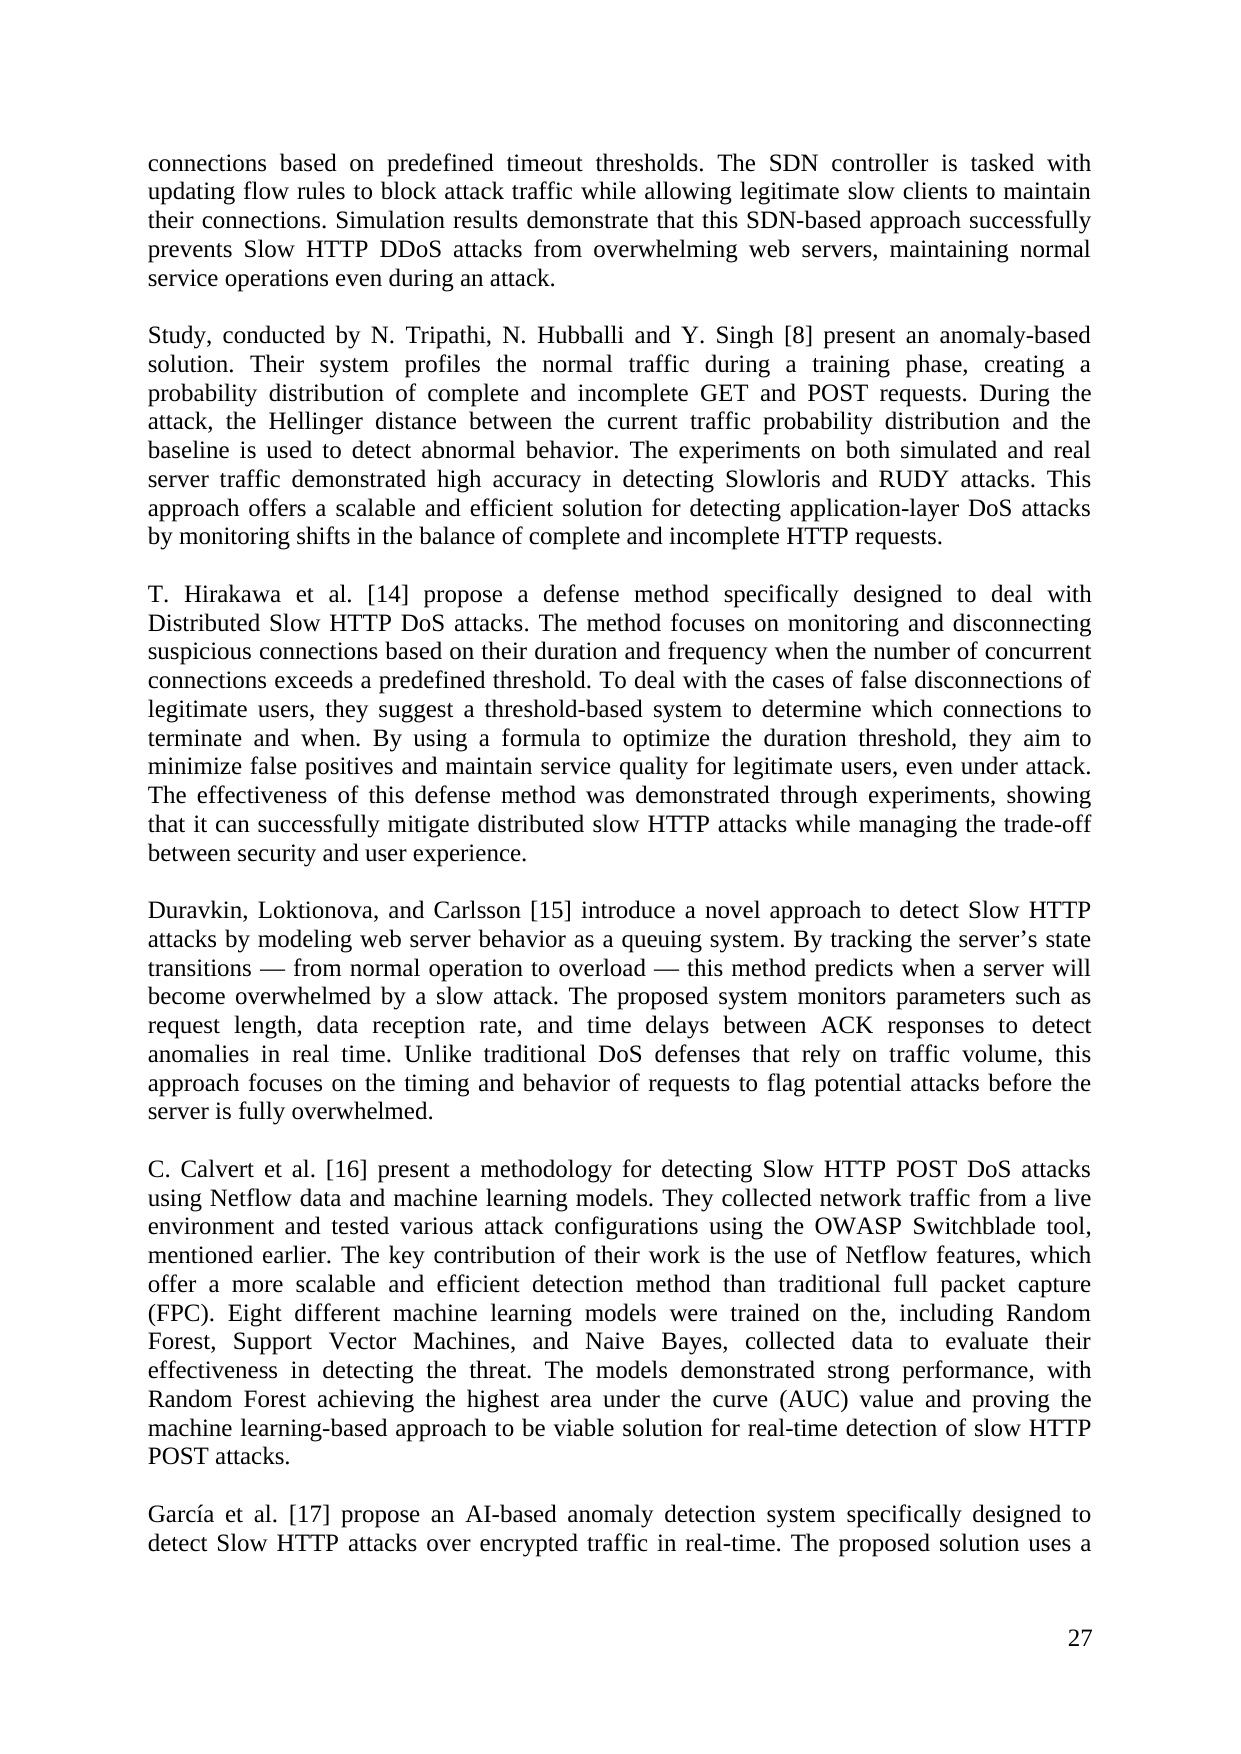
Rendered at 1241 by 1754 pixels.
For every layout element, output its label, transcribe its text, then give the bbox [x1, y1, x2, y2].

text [148, 148, 1092, 291]
text Study, conducted by N. Tripathi, N. Hubballi and Y. Singh [8] present an anomaly-based solution. Their system profiles the normal traffic during a training phase, creating a probability distribution of complete and incomplete GET and POST requests. During the attack, the Hellinger distance between the current traffic probability distribution and the baseline is used to detect abnormal behavior. The experiments on both simulated and real server traffic demonstrated high accuracy in detecting Slowloris and RUDY attacks. This approach offers a scalable and efficient solution for detecting application-layer DoS attacks by monitoring shifts in the balance of complete and incomplete HTTP requests. [148, 320, 1092, 550]
text T. Hirakawa et al. [14] propose a defense method specifically designed to deal with Distributed Slow HTTP DoS attacks. The method focuses on monitoring and disconnecting suspicious connections based on their duration and frequency when the number of concurrent connections exceeds a predefined threshold. To deal with the cases of false disconnections of legitimate users, they suggest a threshold-based system to determine which connections to terminate and when. By using a formula to optimize the duration threshold, they aim to minimize false positives and maintain service quality for legitimate users, even under attack. The effectiveness of this defense method was demonstrated through experiments, showing that it can successfully mitigate distributed slow HTTP attacks while managing the trade-off between security and user experience. [148, 579, 1092, 866]
text Duravkin, Loktionova, and Carlsson [15] introduce a novel approach to detect Slow HTTP attacks by modeling web server behavior as a queuing system. By tracking the server’s state transitions — from normal operation to overload — this method predicts when a server will become overwhelmed by a slow attack. The proposed system monitors parameters such as request length, data reception rate, and time delays between ACK responses to detect anomalies in real time. Unlike traditional DoS defenses that rely on traffic volume, this approach focuses on the timing and behavior of requests to flag potential attacks before the server is fully overwhelmed. [148, 895, 1092, 1125]
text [148, 1499, 1092, 1556]
text C. Calvert et al. [16] present a methodology for detecting Slow HTTP POST DoS attacks using Netflow data and machine learning models. They collected network traffic from a live environment and tested various attack configurations using the OWASP Switchblade tool, mentioned earlier. The key contribution of their work is the use of Netflow features, which offer a more scalable and efficient detection method than traditional full packet capture (FPC). Eight different machine learning models were trained on the, including Random Forest, Support Vector Machines, and Naive Bayes, collected data to evaluate their effectiveness in detecting the threat. The models demonstrated strong performance, with Random Forest achieving the highest area under the curve (AUC) value and proving the machine learning-based approach to be viable solution for real-time detection of slow HTTP POST attacks. [148, 1154, 1092, 1470]
